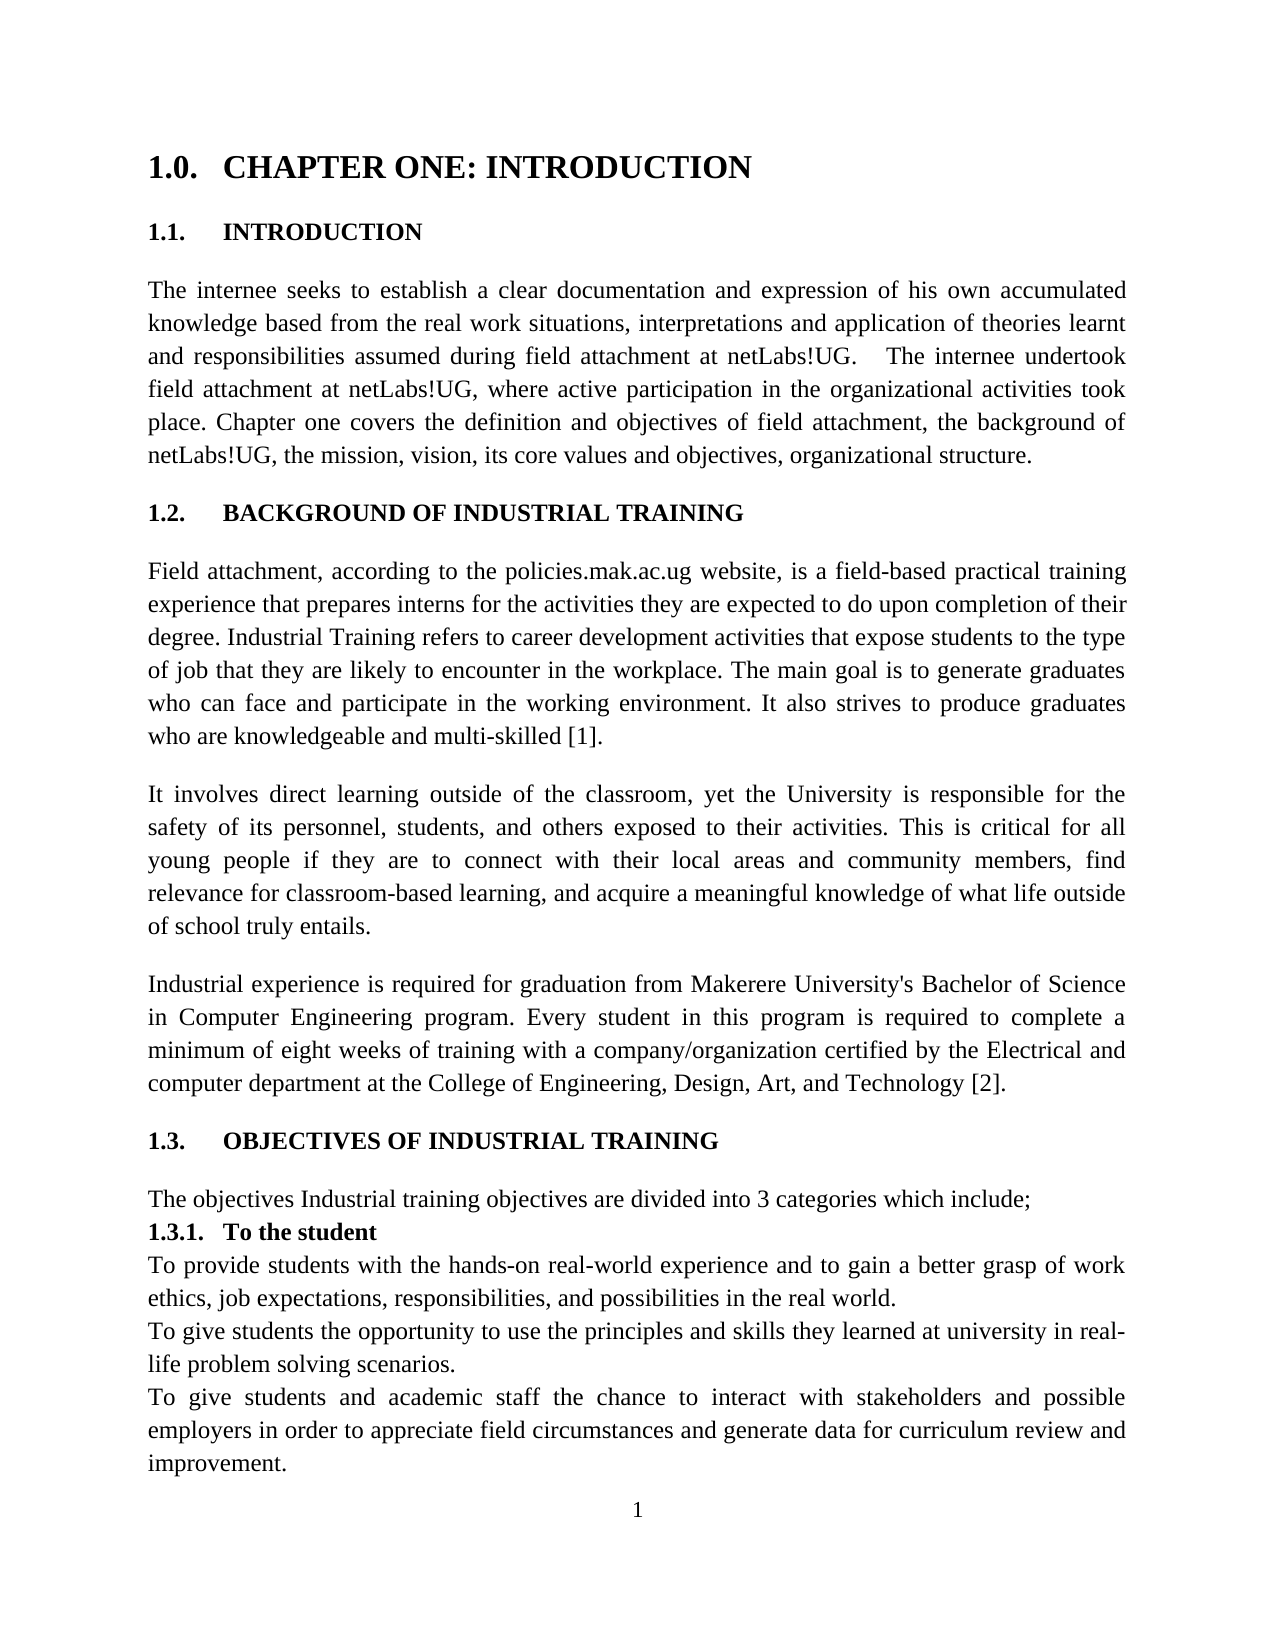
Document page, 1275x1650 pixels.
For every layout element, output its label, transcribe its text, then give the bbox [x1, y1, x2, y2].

subtitle To the student [148, 1217, 1127, 1246]
text The internee seeks to establish a clear documentation and expression of his own accumulated knowledge based from the real work situations, interpretations and application of theories learnt and responsibilities assumed during field attachment at netLabs!UG. The internee undertook field attachment at netLabs!UG, where active participation in the organizational activities took place. Chapter one covers the definition and objectives of field attachment, the background of netLabs!UG, the mission, vision, its core values and objectives, organizational structure. [148, 275, 1127, 469]
subtitle BACKGROUND OF INDUSTRIAL TRAINING [148, 498, 1127, 527]
text To give students the opportunity to use the principles and skills they learned at university in real-life problem solving scenarios. [148, 1316, 1127, 1378]
text It involves direct learning outside of the classroom, yet the University is responsible for the safety of its personnel, students, and others exposed to their activities. This is critical for all young people if they are to connect with their local areas and community members, find relevance for classroom-based learning, and acquire a meaningful knowledge of what life outside of school truly entails. [148, 779, 1127, 940]
text Field attachment, according to the policies.mak.ac.ug website, is a field-based practical training experience that prepares interns for the activities they are expected to do upon completion of their degree. Industrial Training refers to career development activities that expose students to the type of job that they are likely to encounter in the workplace. The main goal is to generate graduates who can face and participate in the working environment. It also strives to produce graduates who are knowledgeable and multi-skilled. [148, 556, 1127, 750]
subtitle INTRODUCTION [148, 217, 1127, 246]
subtitle OBJECTIVES OF INDUSTRIAL TRAINING [148, 1126, 1127, 1155]
text To give students and academic staff the chance to interact with stakeholders and possible employers in order to appreciate field circumstances and generate data for curriculum review and improvement. [148, 1382, 1127, 1477]
text The objectives Industrial training objectives are divided into 3 categories which include; [148, 1184, 1127, 1213]
text Industrial experience is required for graduation from Makerere University's Bachelor of Science in Computer Engineering program. Every student in this program is required to complete a minimum of eight weeks of training with a company/organization certified by the Electrical and computer department at the College of Engineering, Design, Art, and Technology. [148, 969, 1127, 1097]
subtitle CHAPTER ONE: INTRODUCTION [148, 148, 1127, 186]
text To provide students with the hands-on real-world experience and to gain a better grasp of work ethics, job expectations, responsibilities, and possibilities in the real world. [148, 1250, 1127, 1312]
